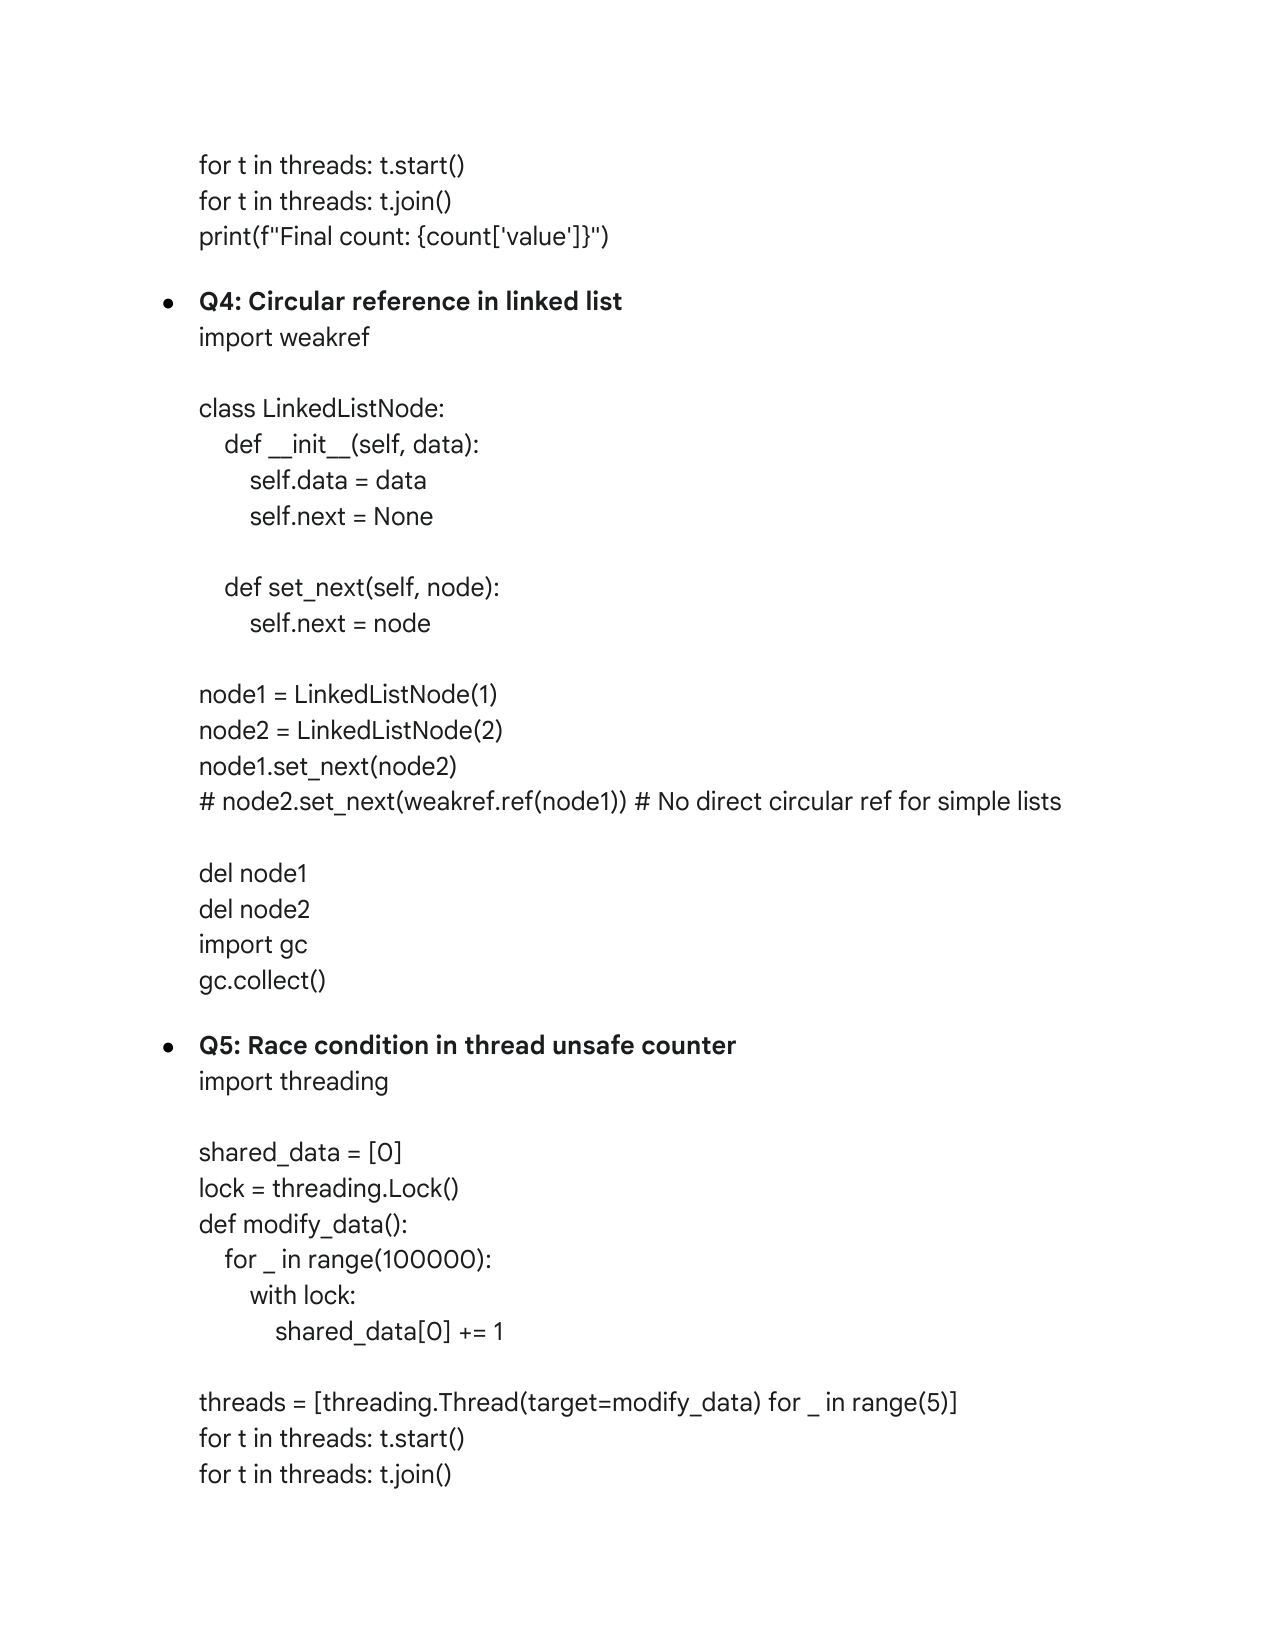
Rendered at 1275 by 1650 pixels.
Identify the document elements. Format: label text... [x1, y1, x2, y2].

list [161, 150, 1125, 283]
list Q4: Circular reference in linked list import weakref class LinkedListNode: def __init__(self, data): self.data = data self.next = None def set_next(self, node): self.next = node node1 = LinkedListNode(1) node2 = LinkedListNode(2) node1.set_next(node2) # node2.set_next(weakref.ref(node1)) # No direct circular ref for simple lists del node1 del node2 import gc gc.collect() [161, 286, 1125, 1027]
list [161, 1030, 1125, 1490]
